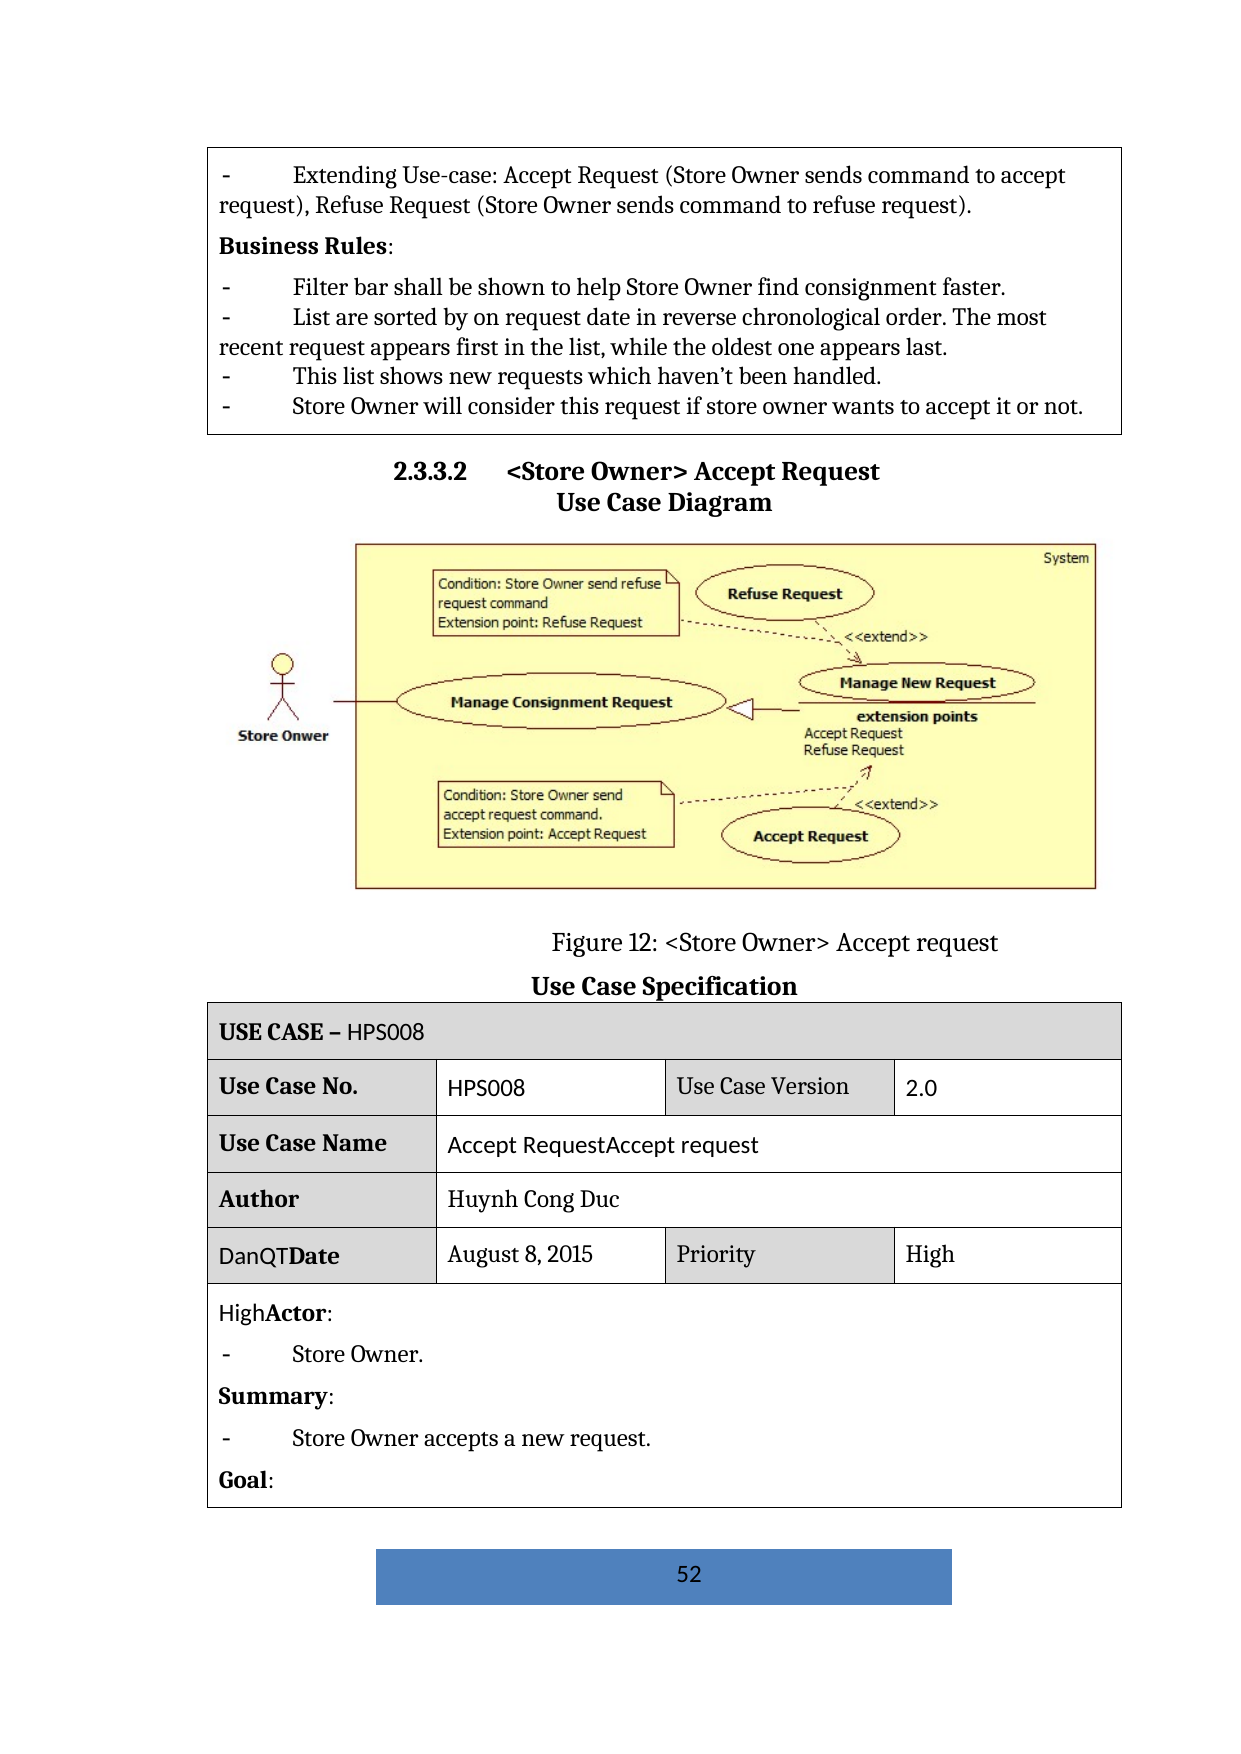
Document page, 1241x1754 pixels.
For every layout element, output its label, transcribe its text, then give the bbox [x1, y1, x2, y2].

table_cell Priority [666, 1228, 894, 1283]
table_cell Use Case Name [208, 1116, 436, 1172]
table_cell Use Case Version [666, 1060, 894, 1115]
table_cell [208, 148, 1121, 434]
table_cell [437, 1116, 1121, 1172]
picture [207, 518, 1122, 915]
text Figure : <Store Owner> Accept request [428, 927, 1122, 958]
text Use Case Diagram [207, 487, 1122, 518]
table_cell Date [208, 1228, 436, 1283]
table_header USE CASE – [208, 1003, 1121, 1059]
text Use Case Specification [207, 971, 1122, 1002]
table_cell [208, 1284, 1121, 1507]
table_cell Use Case No. [208, 1060, 436, 1115]
subtitle <Store Owner> Accept Request [393, 456, 1122, 487]
table_cell Author [208, 1173, 436, 1227]
